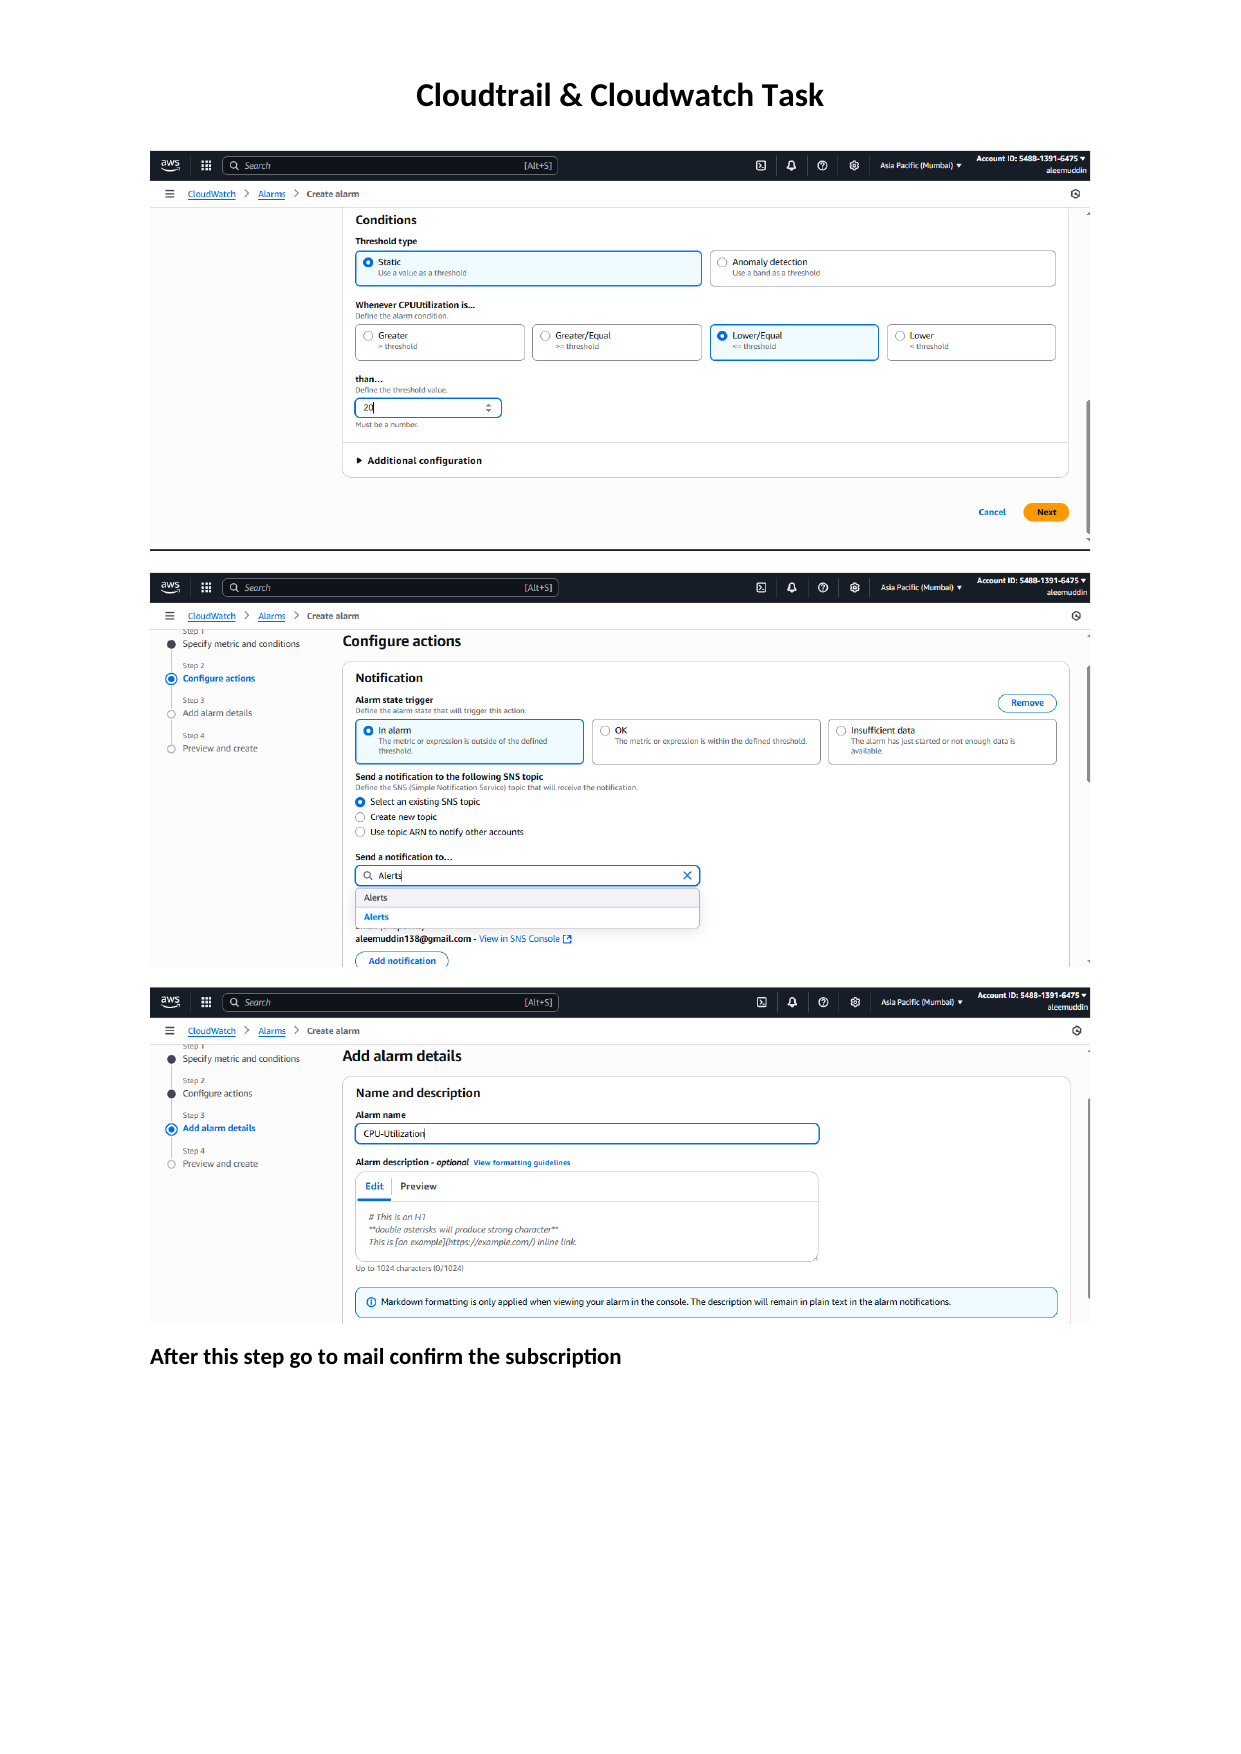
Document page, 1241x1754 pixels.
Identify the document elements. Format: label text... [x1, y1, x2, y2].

picture [150, 150, 1091, 551]
text After this step go to mail confirm the subscription [150, 1342, 1090, 1370]
picture [150, 985, 1091, 1324]
picture [150, 569, 1091, 967]
